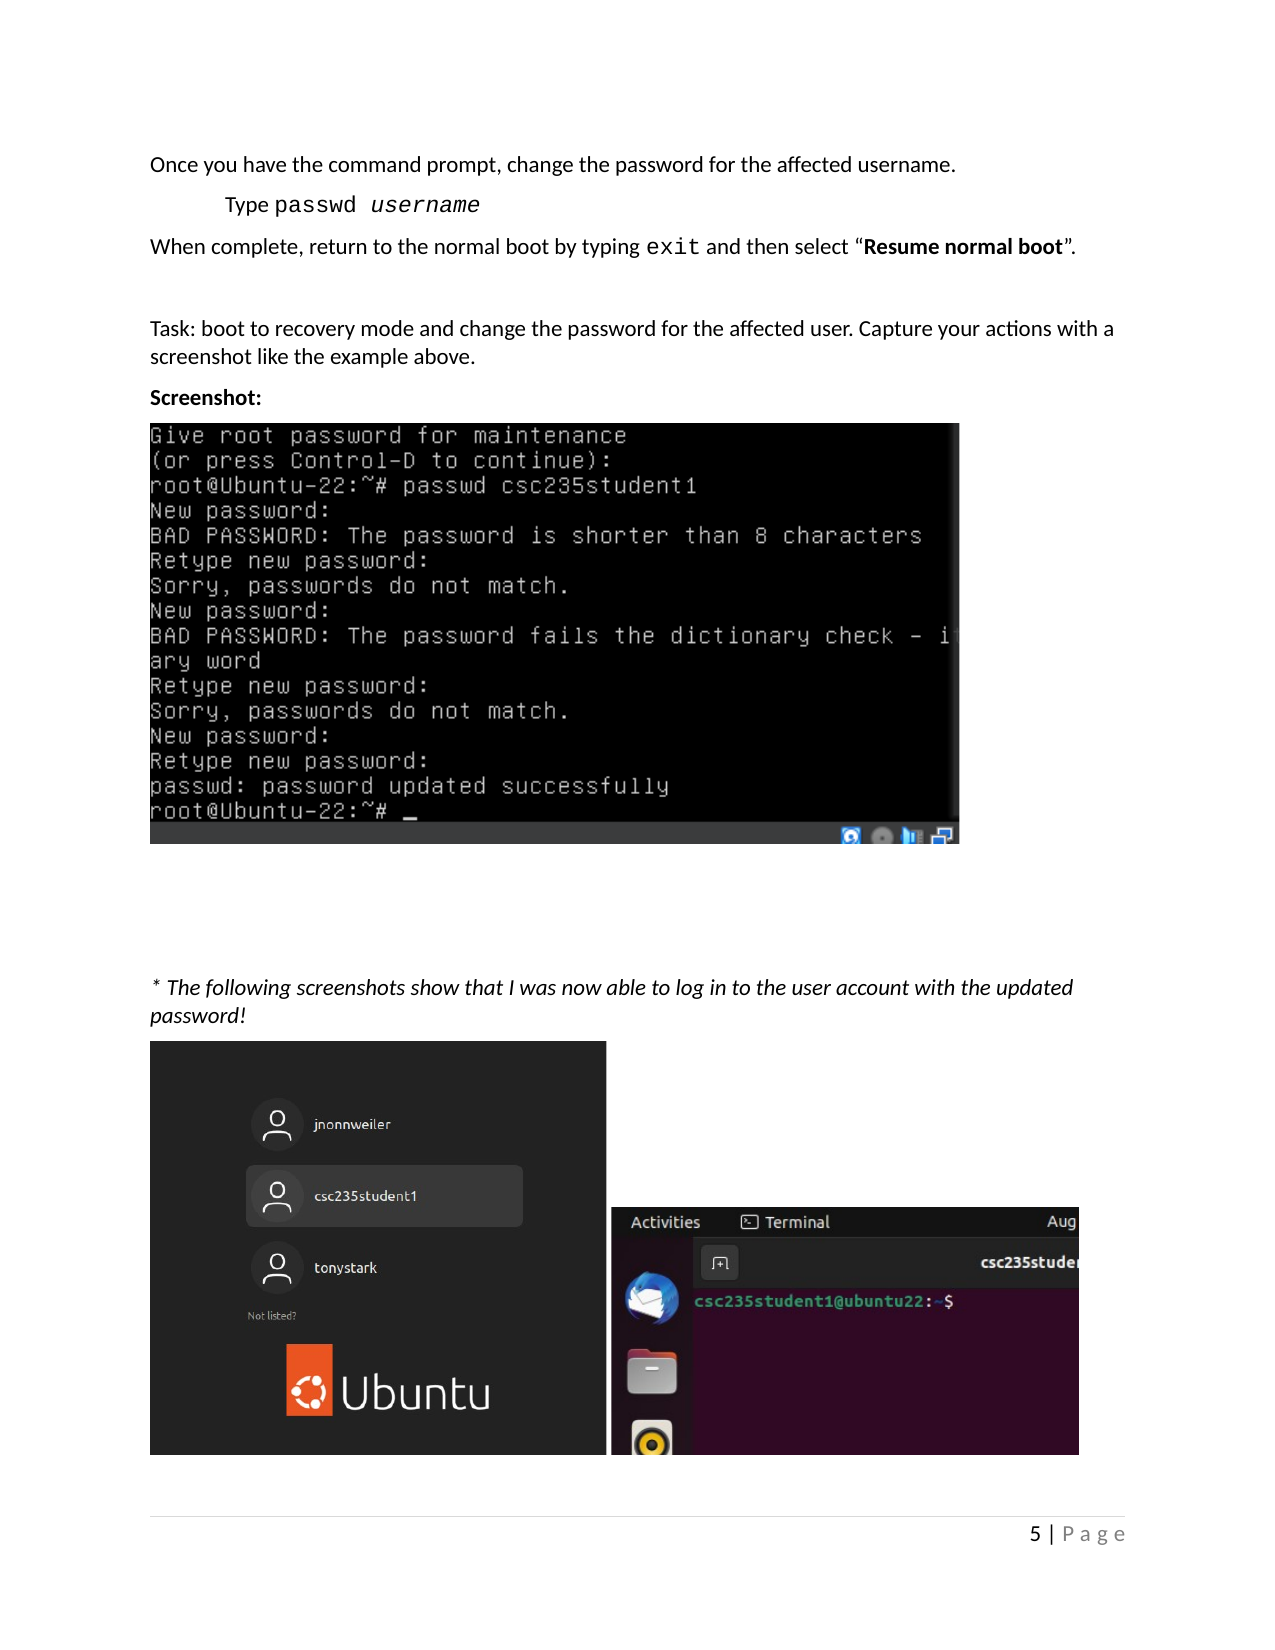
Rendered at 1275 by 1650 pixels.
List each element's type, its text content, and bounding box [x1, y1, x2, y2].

picture [150, 1041, 607, 1455]
text Task: boot to recovery mode and change the password for the affected user. Capture your actions with a screenshot like the example above. [150, 314, 1125, 370]
text Type passwd username [225, 191, 1125, 220]
picture [611, 1207, 1079, 1455]
text Screenshot: [150, 383, 1125, 411]
text Once you have the command prompt, change the password for the affected username. [150, 150, 1125, 178]
text When complete, return to the normal boot by typing exit and then select “Resume normal boot”. [150, 232, 1125, 261]
picture [150, 423, 960, 844]
text * The following screenshots show that I was now able to log in to the user account with the updated password! [150, 973, 1125, 1029]
